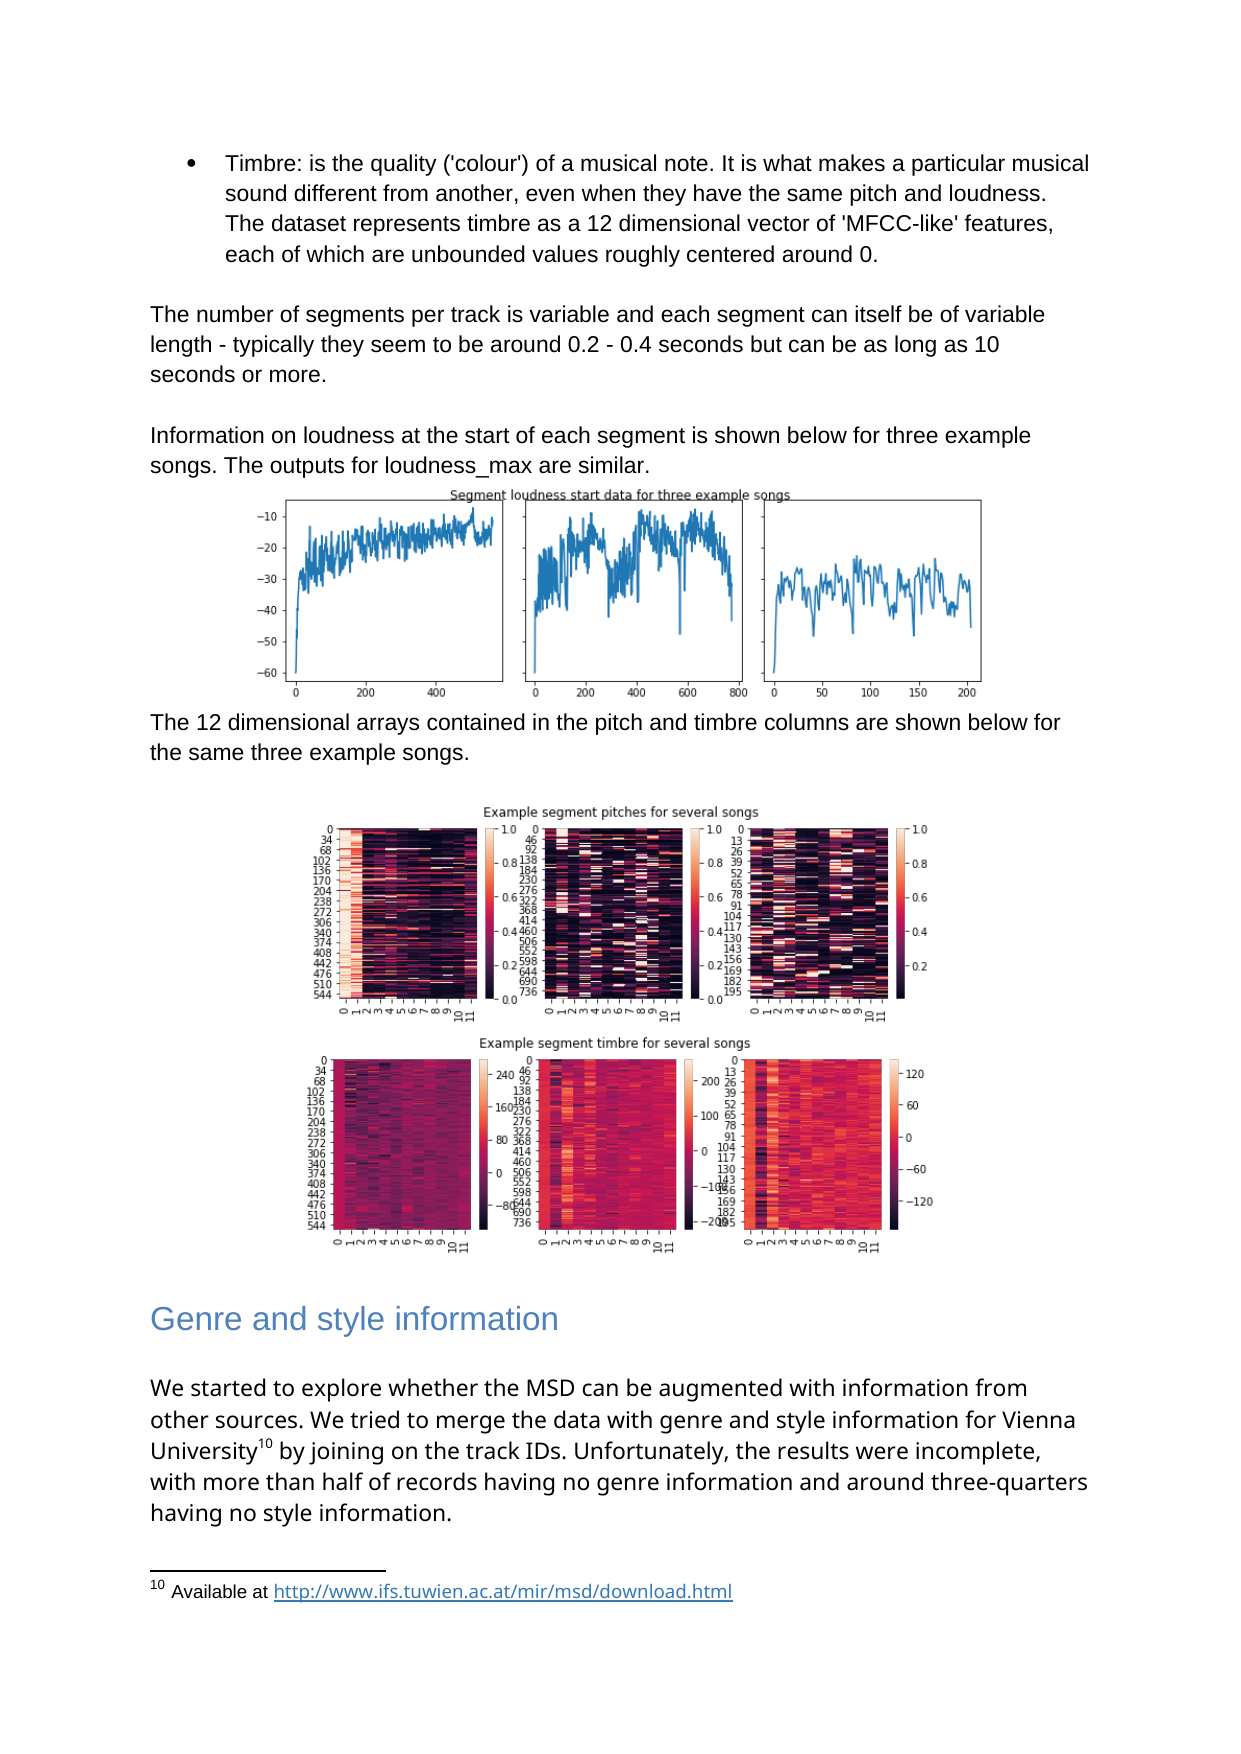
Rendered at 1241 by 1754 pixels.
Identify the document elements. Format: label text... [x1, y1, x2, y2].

text The 12 dimensional arrays contained in the pitch and timbre columns are shown below for the same three example songs. [150, 709, 1090, 766]
picture [299, 1030, 941, 1258]
subtitle Genre and style information [150, 1299, 1090, 1337]
picture [305, 799, 935, 1027]
picture [249, 482, 991, 706]
text The number of segments per track is variable and each segment can itself be of variable length - typically they seem to be around 0.2 - 0.4 seconds but can be as long as 10 seconds or more. [150, 301, 1090, 388]
list Timbre: is the quality ('colour') of a musical note. It is what makes a particular musical sound different from another, even when they have the same pitch and loudness. The dataset represents timbre as a 12 dimensional vector of 'MFCC-like' features, each of which are unbounded values roughly centered around 0. [187, 150, 1090, 267]
text We started to explore whether the MSD can be augmented with information from other sources. We tried to merge the data with genre and style information for Vienna University by joining on the track IDs. Unfortunately, the results were incomplete, with more than half of records having no genre information and around three-quarters having no style information. [150, 1372, 1090, 1529]
text Information on loudness at the start of each segment is shown below for three example songs. The outputs for loudness_max are similar. [150, 422, 1090, 478]
